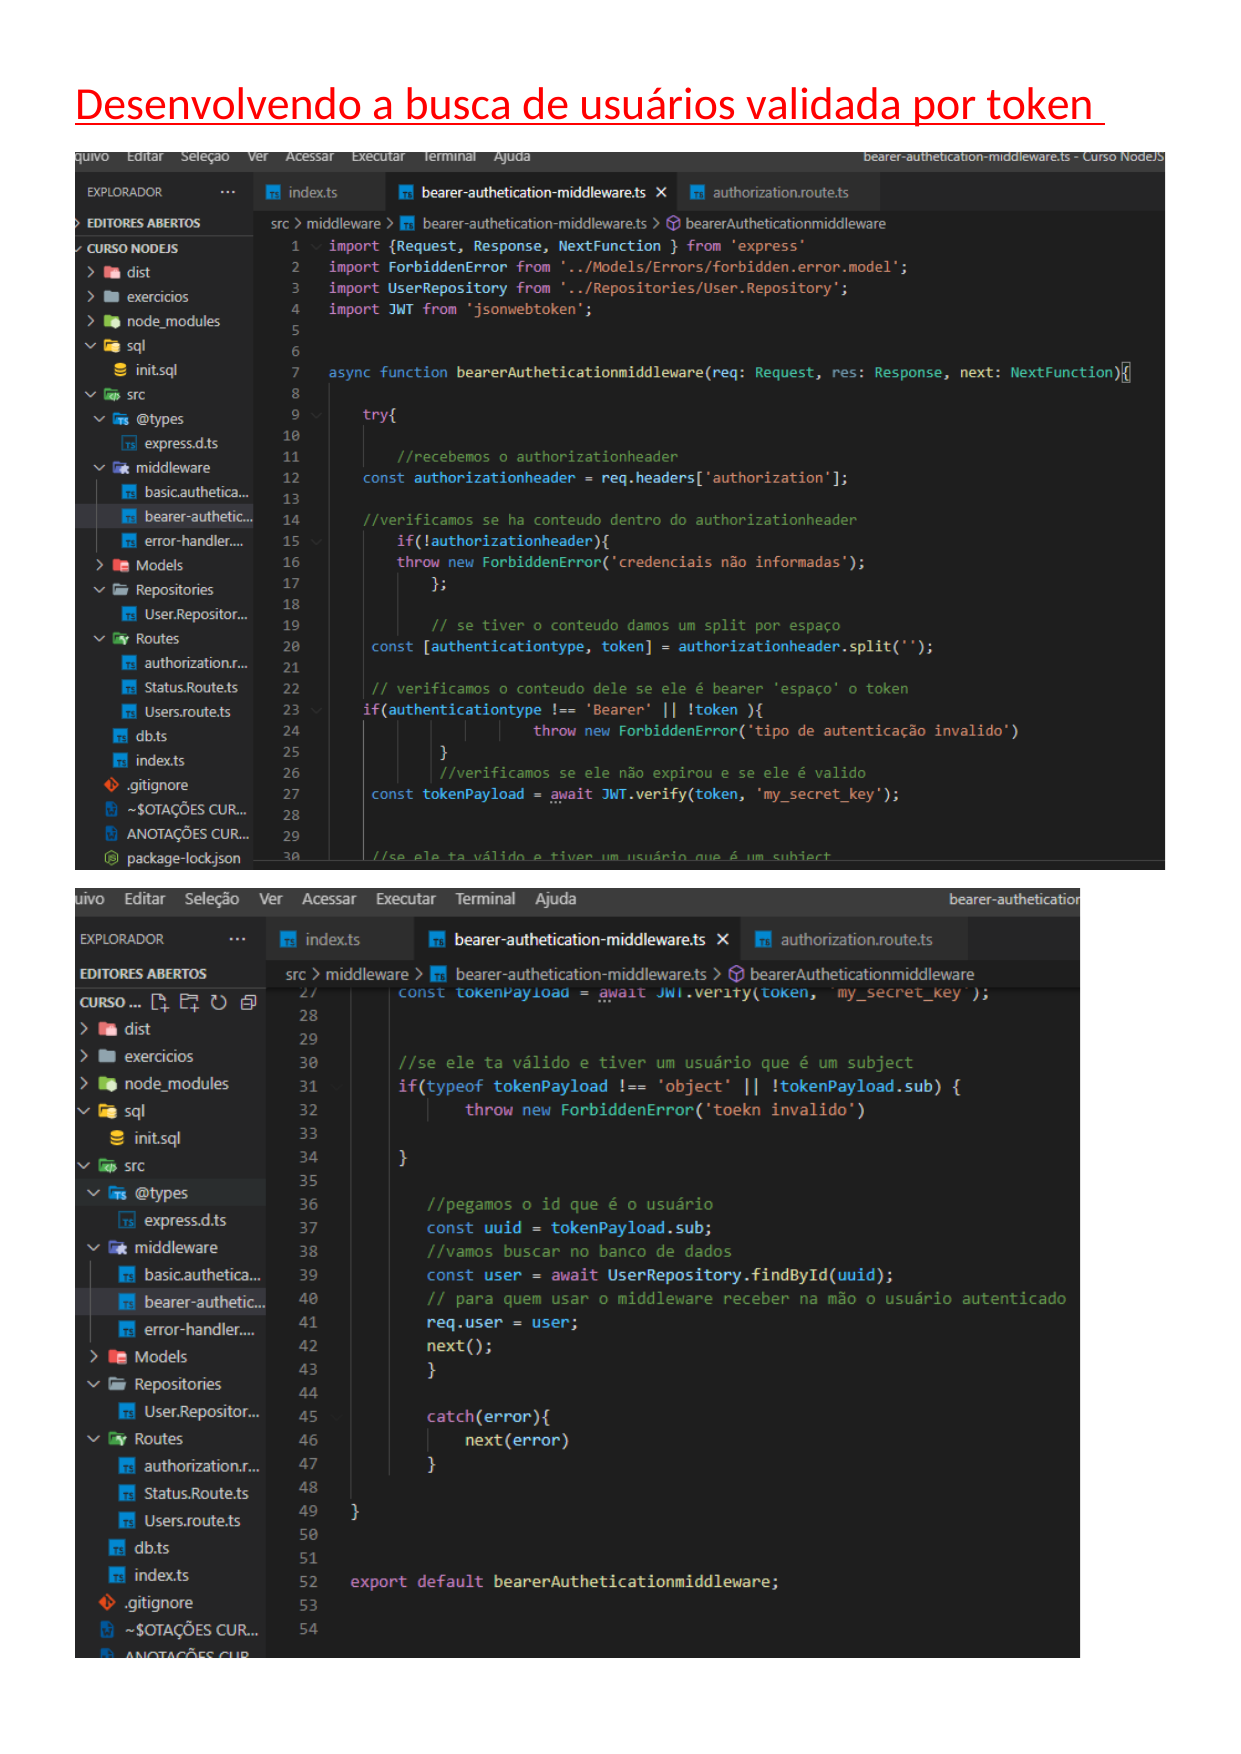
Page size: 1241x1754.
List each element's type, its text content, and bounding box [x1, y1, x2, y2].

text Desenvolvendo a busca de usuários validada por token [75, 75, 1165, 131]
picture [75, 152, 1166, 870]
picture [75, 888, 1081, 1658]
